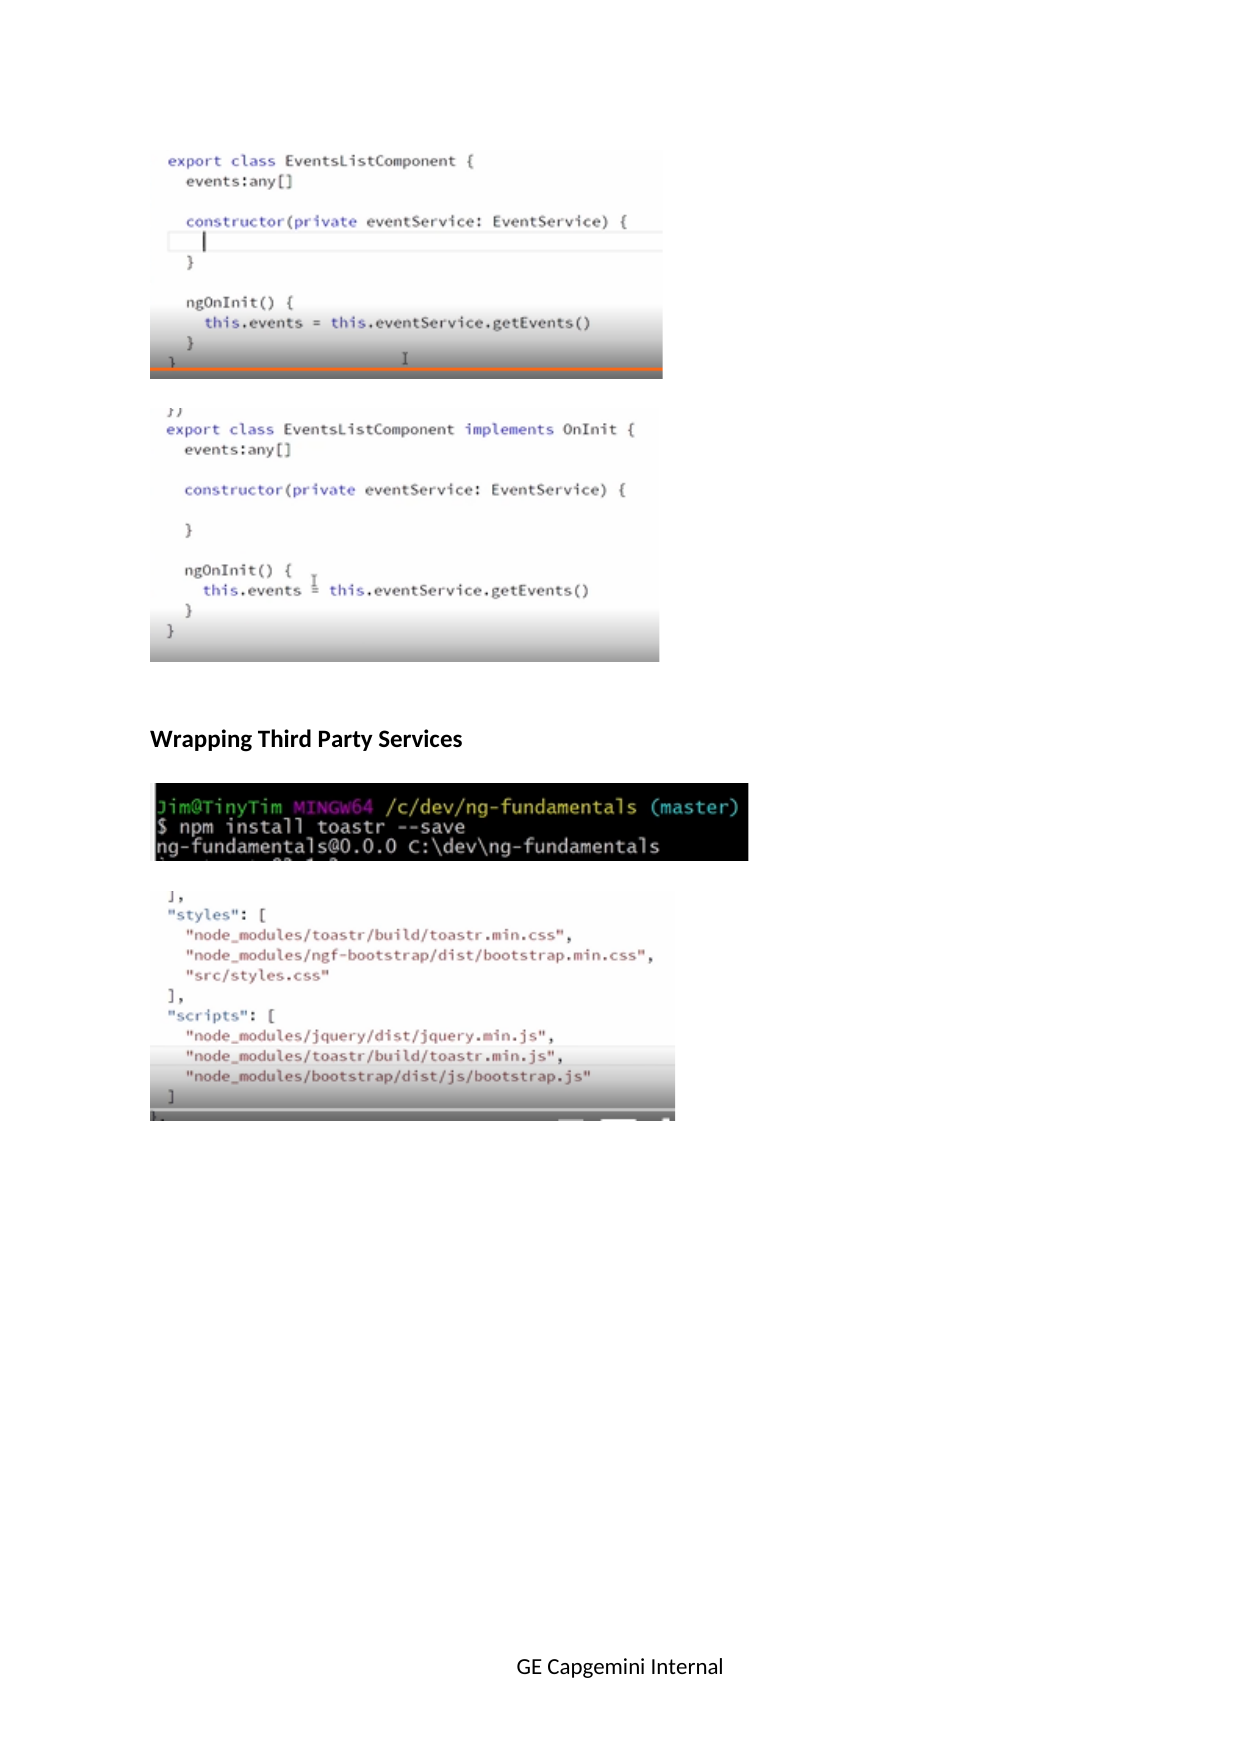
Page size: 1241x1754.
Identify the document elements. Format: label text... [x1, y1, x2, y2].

picture [150, 408, 660, 662]
picture [150, 150, 663, 379]
text Wrapping Third Party Services [150, 723, 1090, 753]
picture [150, 891, 675, 1121]
picture [150, 783, 749, 861]
